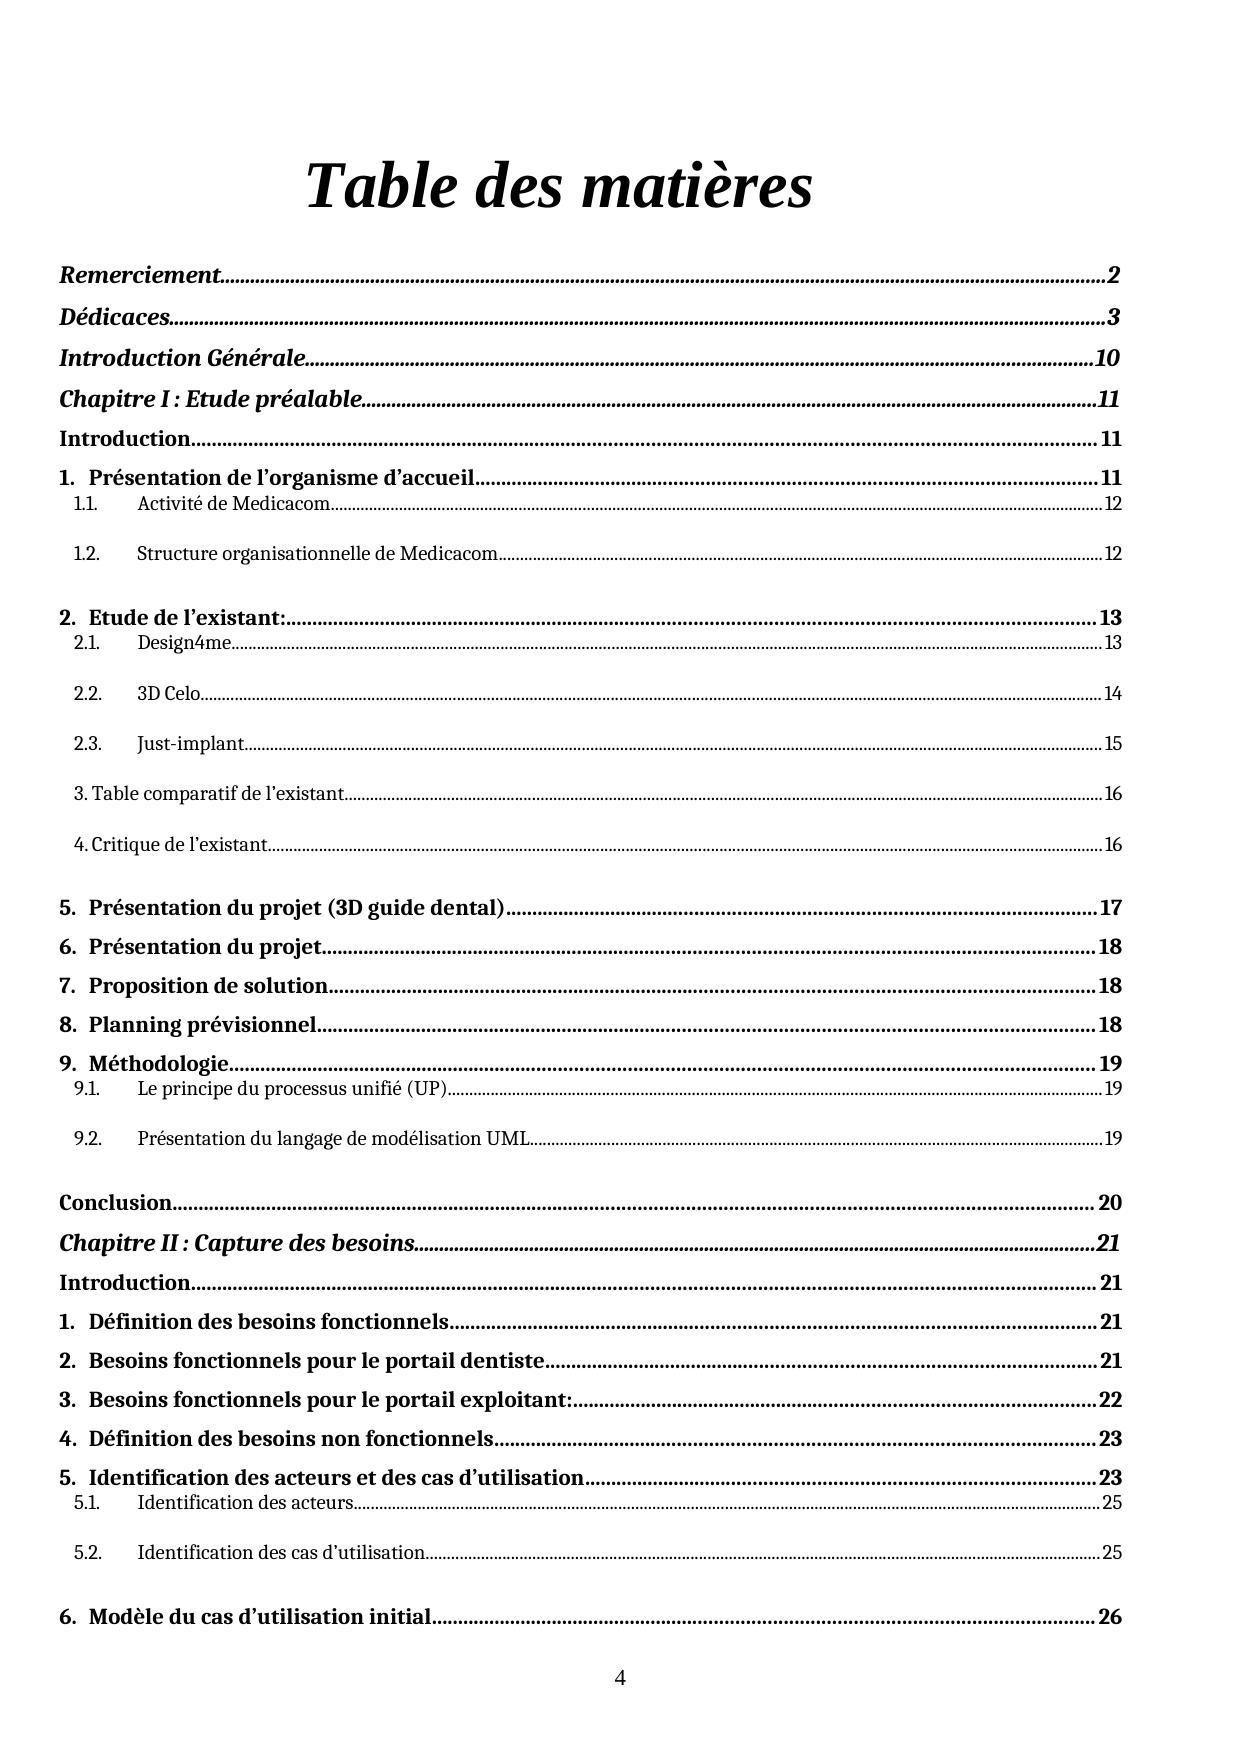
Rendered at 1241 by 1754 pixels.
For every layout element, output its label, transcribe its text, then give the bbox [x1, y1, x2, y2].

subtitle Table des matières [0, 146, 1124, 222]
text Conclusion 20 [59, 1190, 1240, 1216]
text 5.1. Identification des acteurs 25 [74, 1491, 1186, 1514]
text 6. Modèle du cas d’utilisation initial 26 [59, 1604, 1240, 1630]
text 2.3. Just-implant 15 [74, 732, 1186, 756]
text 2. Etude de l’existant: 13 [59, 604, 1240, 631]
text 1. Présentation de l’organisme d’accueil 11 [59, 465, 1240, 491]
text 2.1. Design4me 13 [74, 631, 1186, 655]
text 6. Présentation du projet 18 [59, 934, 1240, 960]
text 5.2. Identification des cas d’utilisation 25 [74, 1541, 1186, 1565]
text Chapitre II : Capture des besoins 21 [59, 1229, 1227, 1257]
text 4. Critique de l’existant 16 [74, 832, 1186, 856]
text 8. Planning prévisionnel 18 [59, 1012, 1240, 1038]
text 1.1. Activité de Medicacom 12 [74, 491, 1186, 515]
text 2.2. 3D Celo 14 [74, 681, 1186, 705]
text 5. Identification des acteurs et des cas d’utilisation 23 [59, 1464, 1240, 1491]
text 9.1. Le principe du processus unifié (UP) 19 [74, 1077, 1186, 1101]
text Introduction Générale 10 [59, 344, 1227, 372]
text 9.2. Présentation du langage de modélisation UML 19 [74, 1127, 1186, 1151]
text 1. Définition des besoins fonctionnels 21 [59, 1309, 1240, 1335]
text Introduction 21 [59, 1270, 1240, 1296]
text Introduction 11 [59, 426, 1240, 453]
text 2. Besoins fonctionnels pour le portail dentiste 21 [59, 1348, 1240, 1374]
text 4. Définition des besoins non fonctionnels 23 [59, 1425, 1240, 1452]
text 3. Table comparatif de l’existant 16 [74, 782, 1186, 806]
text Dédicaces 3 [59, 302, 1227, 331]
text 7. Proposition de solution 18 [59, 973, 1240, 999]
text 3. Besoins fonctionnels pour le portail exploitant: 22 [59, 1387, 1240, 1413]
text 1.2. Structure organisationnelle de Medicacom 12 [74, 542, 1186, 566]
text 9. Méthodologie 19 [59, 1050, 1240, 1077]
text Chapitre I : Etude préalable 11 [59, 385, 1227, 414]
text Remerciement 2 [59, 261, 1227, 290]
text 5. Présentation du projet (3D guide dental) 17 [59, 895, 1240, 921]
